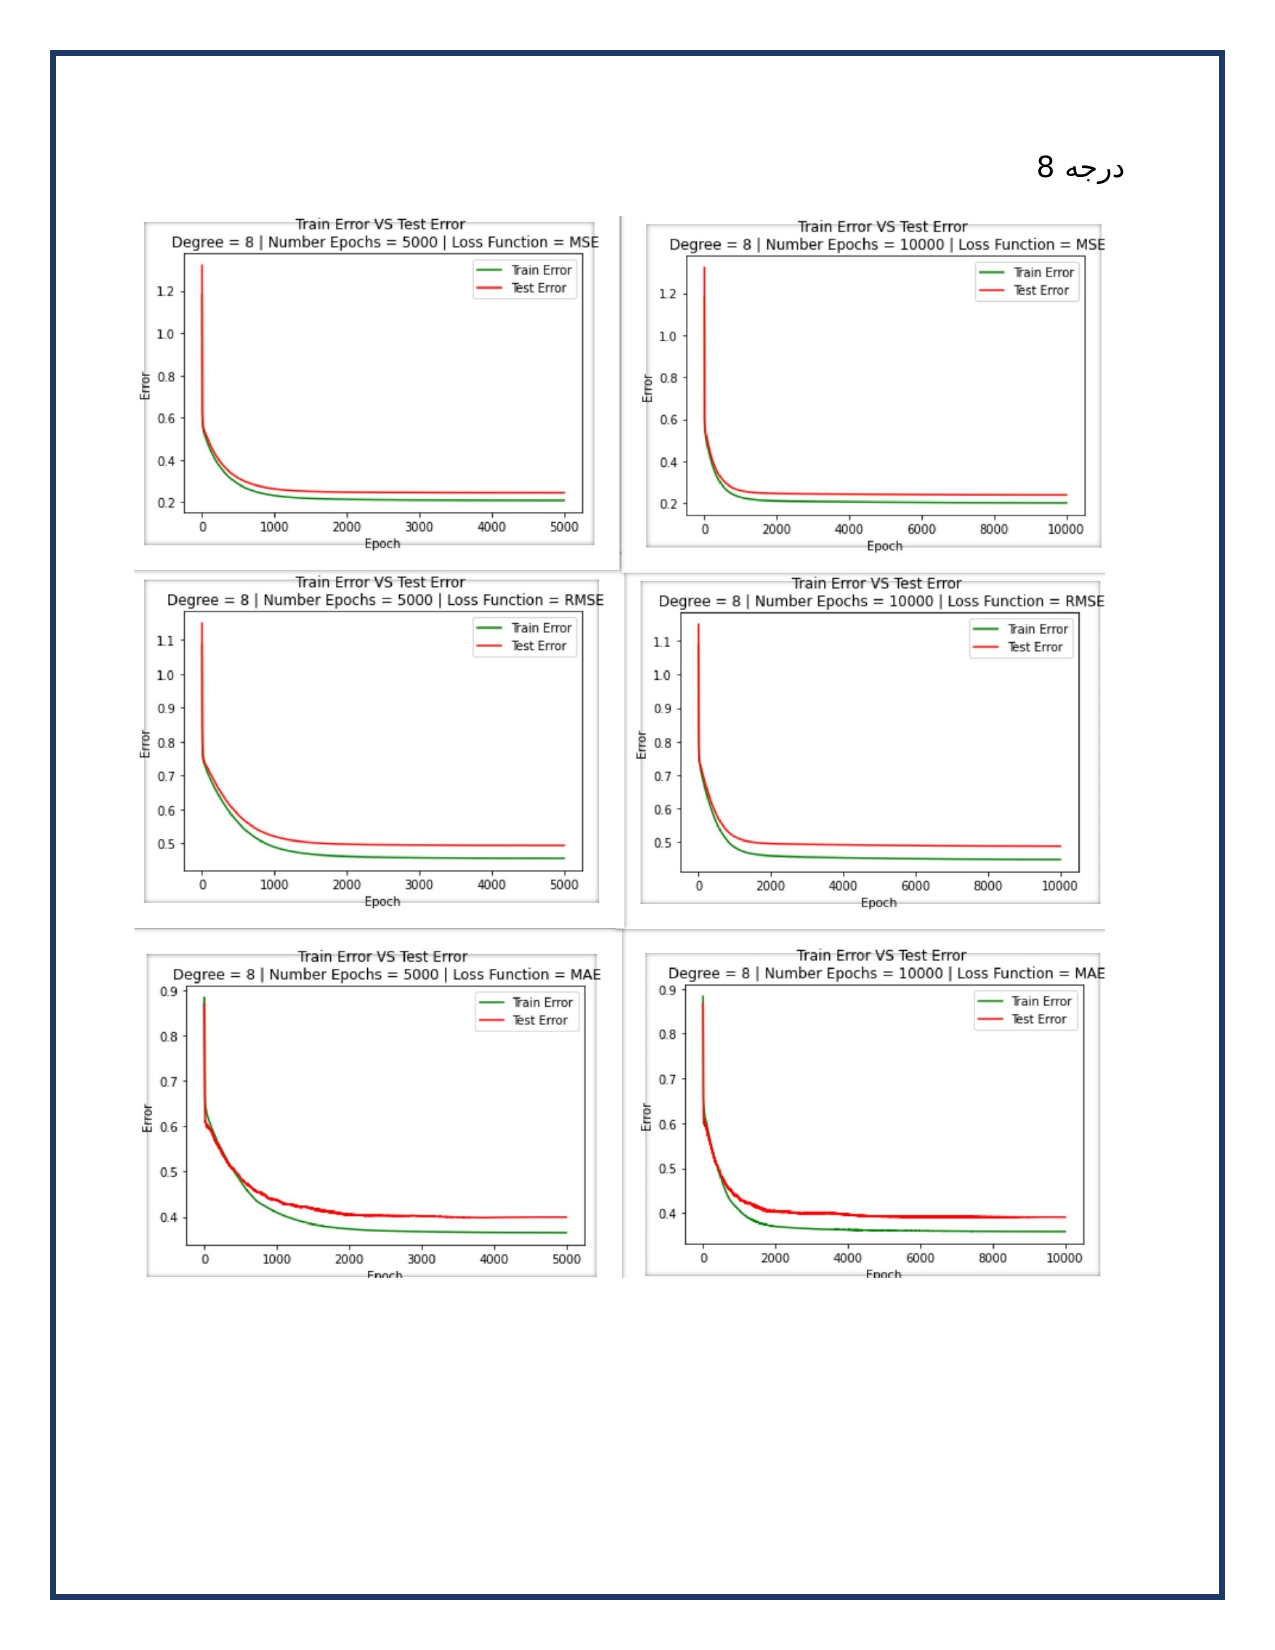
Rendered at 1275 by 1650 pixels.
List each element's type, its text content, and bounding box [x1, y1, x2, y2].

picture [132, 216, 1105, 1275]
text درجه 8 [150, 150, 1125, 184]
